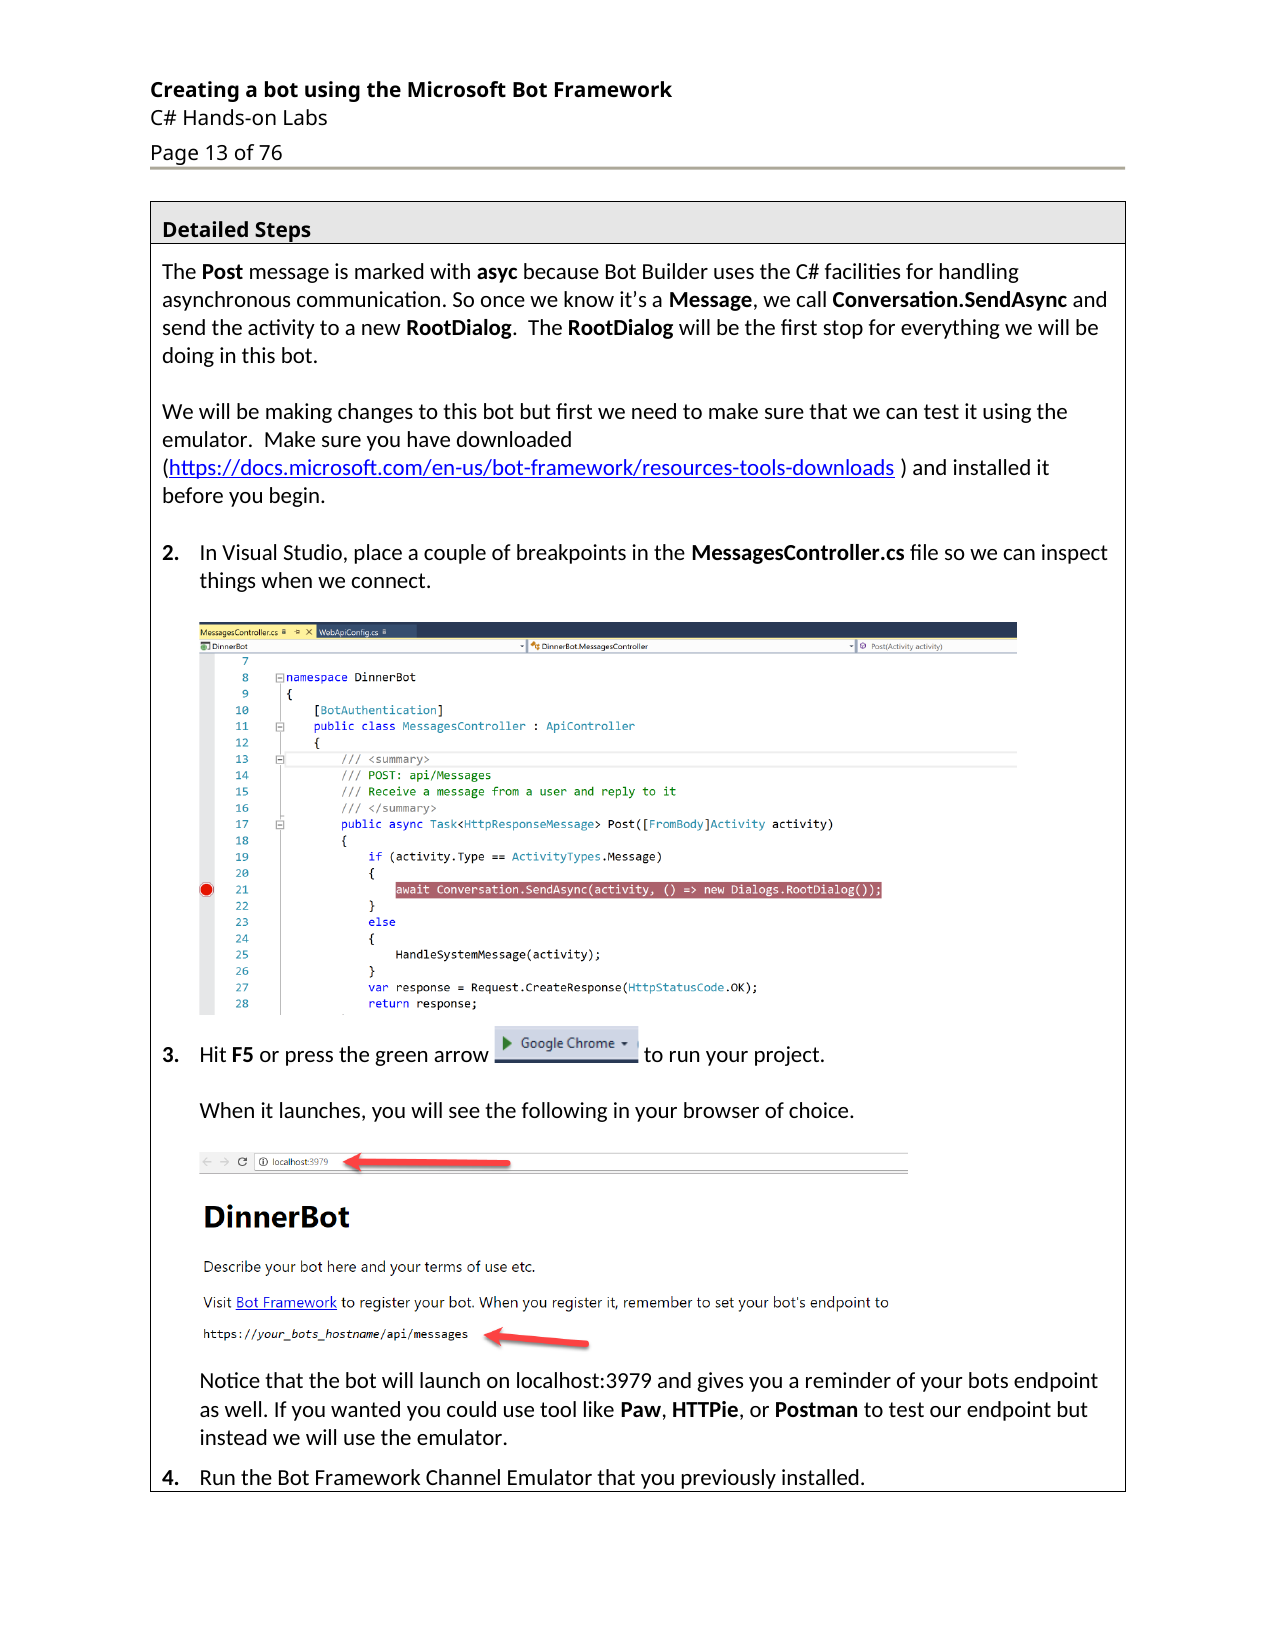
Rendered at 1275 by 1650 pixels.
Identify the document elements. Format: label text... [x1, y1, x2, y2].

picture [494, 1026, 639, 1063]
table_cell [151, 244, 1125, 1491]
picture [199, 1152, 908, 1367]
picture [199, 622, 1017, 1015]
table_header Detailed Steps [151, 202, 1125, 243]
